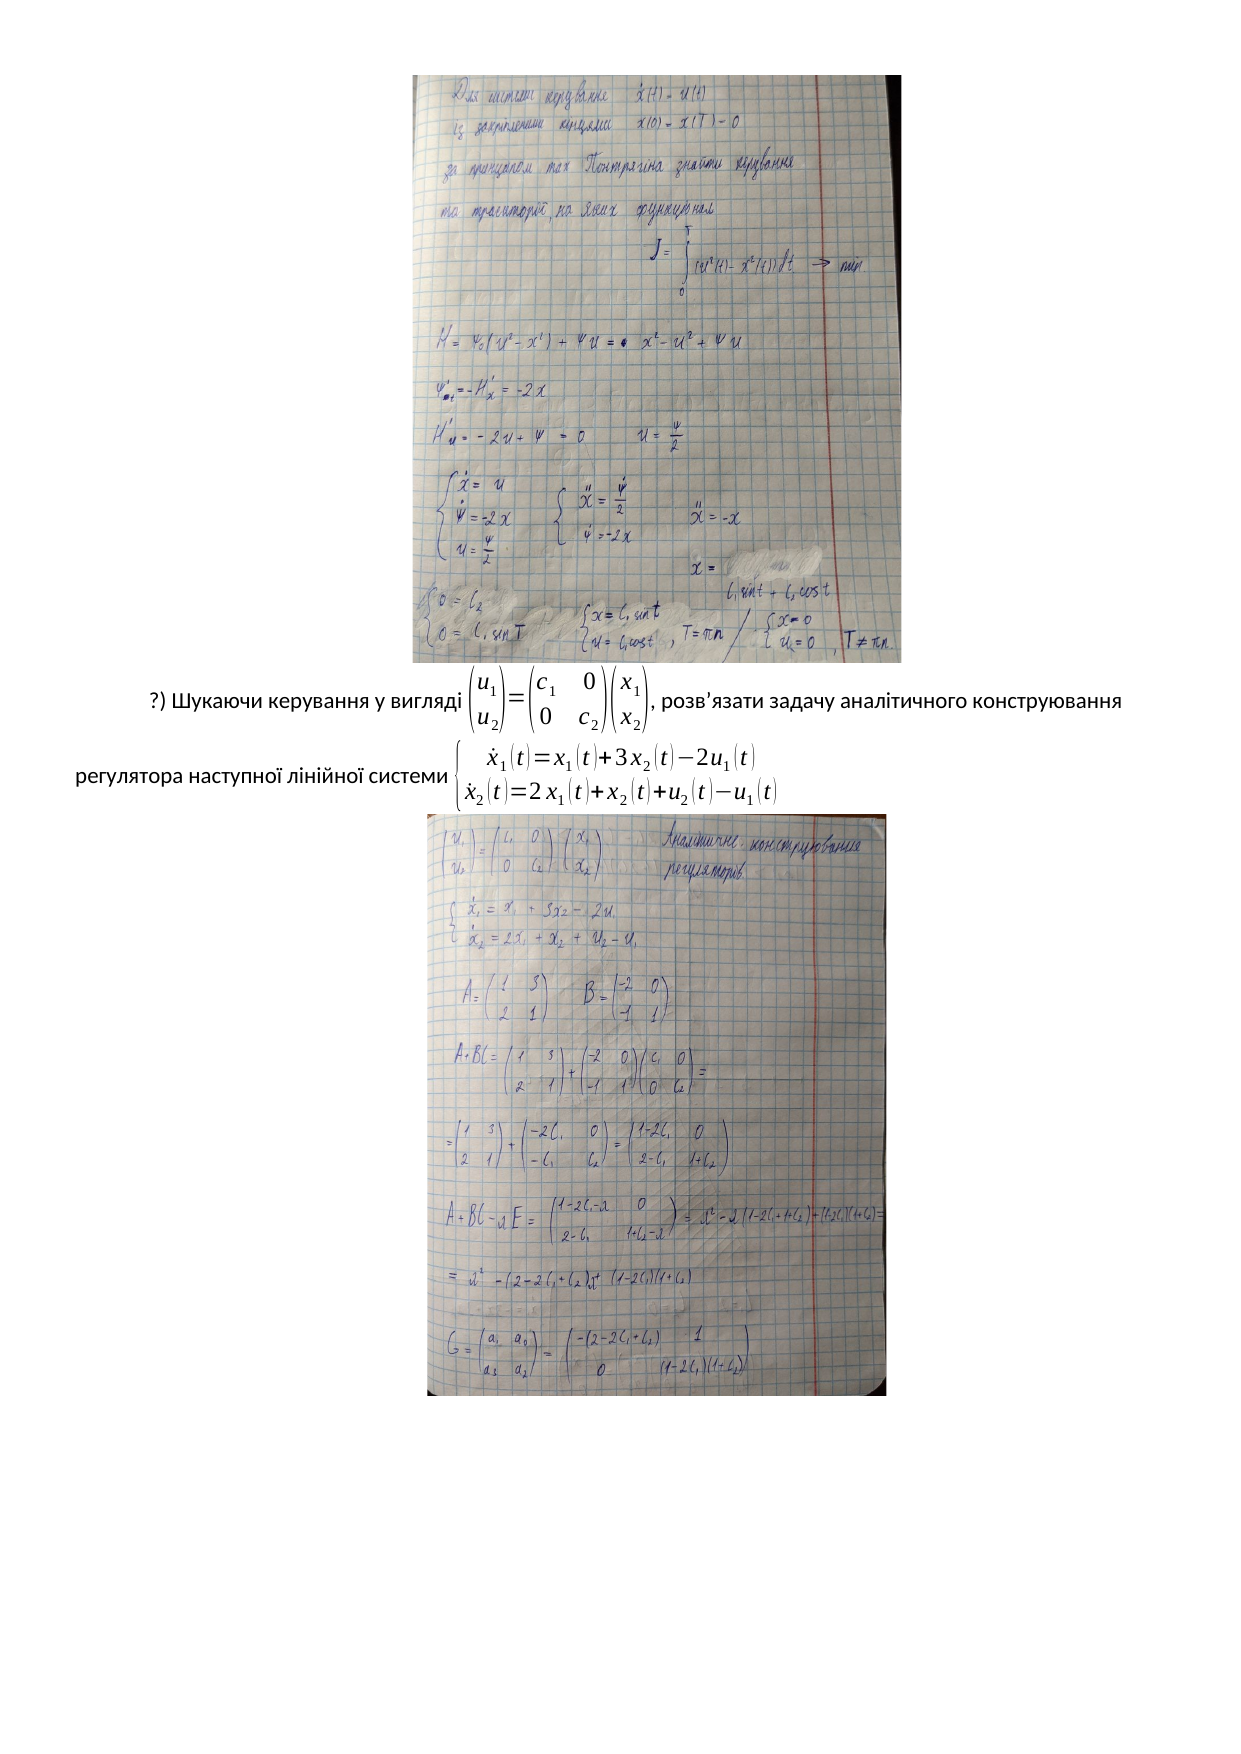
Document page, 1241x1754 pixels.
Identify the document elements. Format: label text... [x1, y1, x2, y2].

picture [412, 75, 902, 663]
text ?) Шукаючи керування у вигляді , розв’язати задачу аналітичного конструювання регулятора наступної лінійної системи [75, 665, 1165, 812]
picture [427, 814, 887, 1396]
